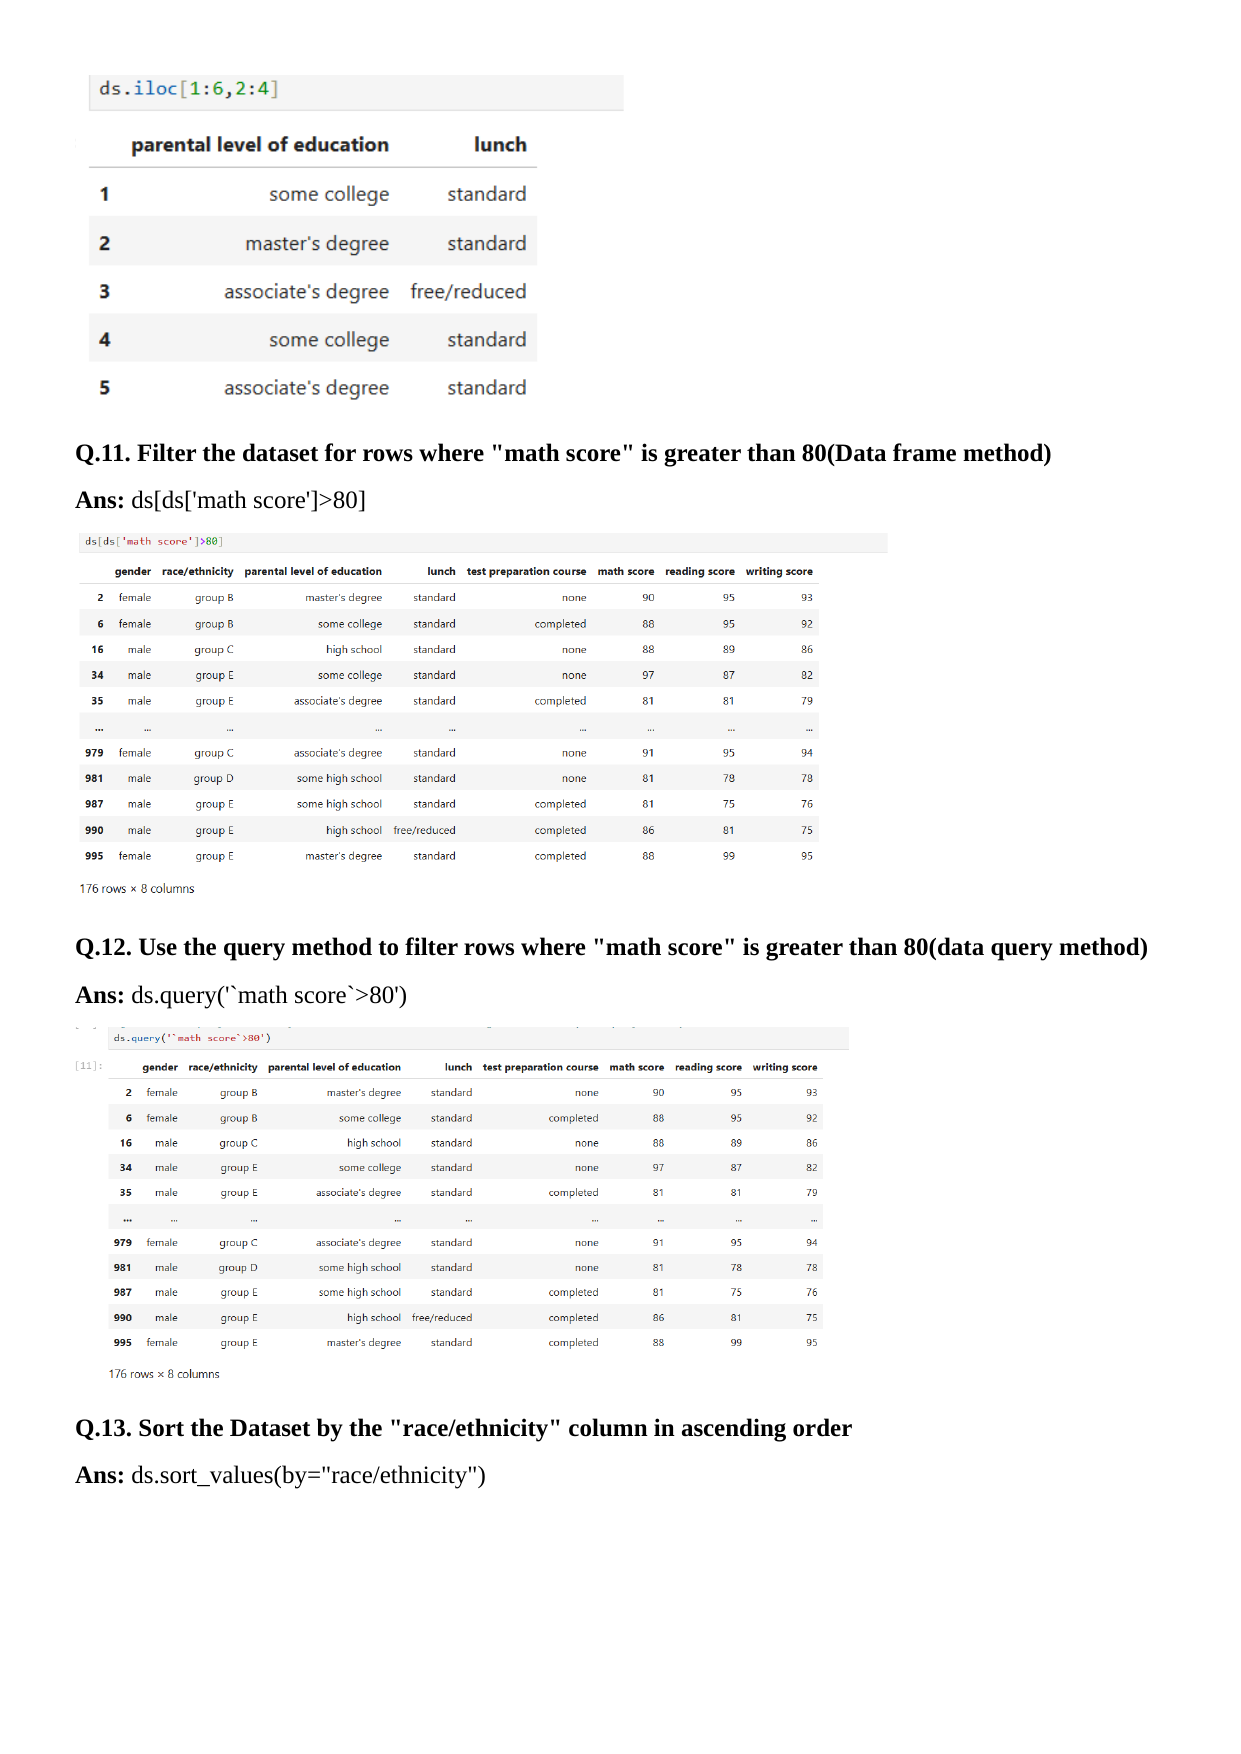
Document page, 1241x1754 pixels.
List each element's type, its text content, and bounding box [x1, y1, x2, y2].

picture [75, 75, 624, 419]
text Ans: ds.sort_values(by="race/ethnicity") [75, 1460, 1165, 1489]
picture [75, 1027, 849, 1394]
text Ans: ds.query('`math score`>80') [75, 980, 1165, 1008]
text Q.12. Use the query method to filter rows where "math score" is greater than 80(data query method) [75, 932, 1165, 961]
picture [75, 533, 888, 914]
text Q.11. Filter the dataset for rows where "math score" is greater than 80(Data frame method) [75, 438, 1165, 466]
text Ans: ds[ds['math score']>80] [75, 485, 1165, 514]
text Q.13. Sort the Dataset by the "race/ethnicity" column in ascending order [75, 1413, 1165, 1441]
